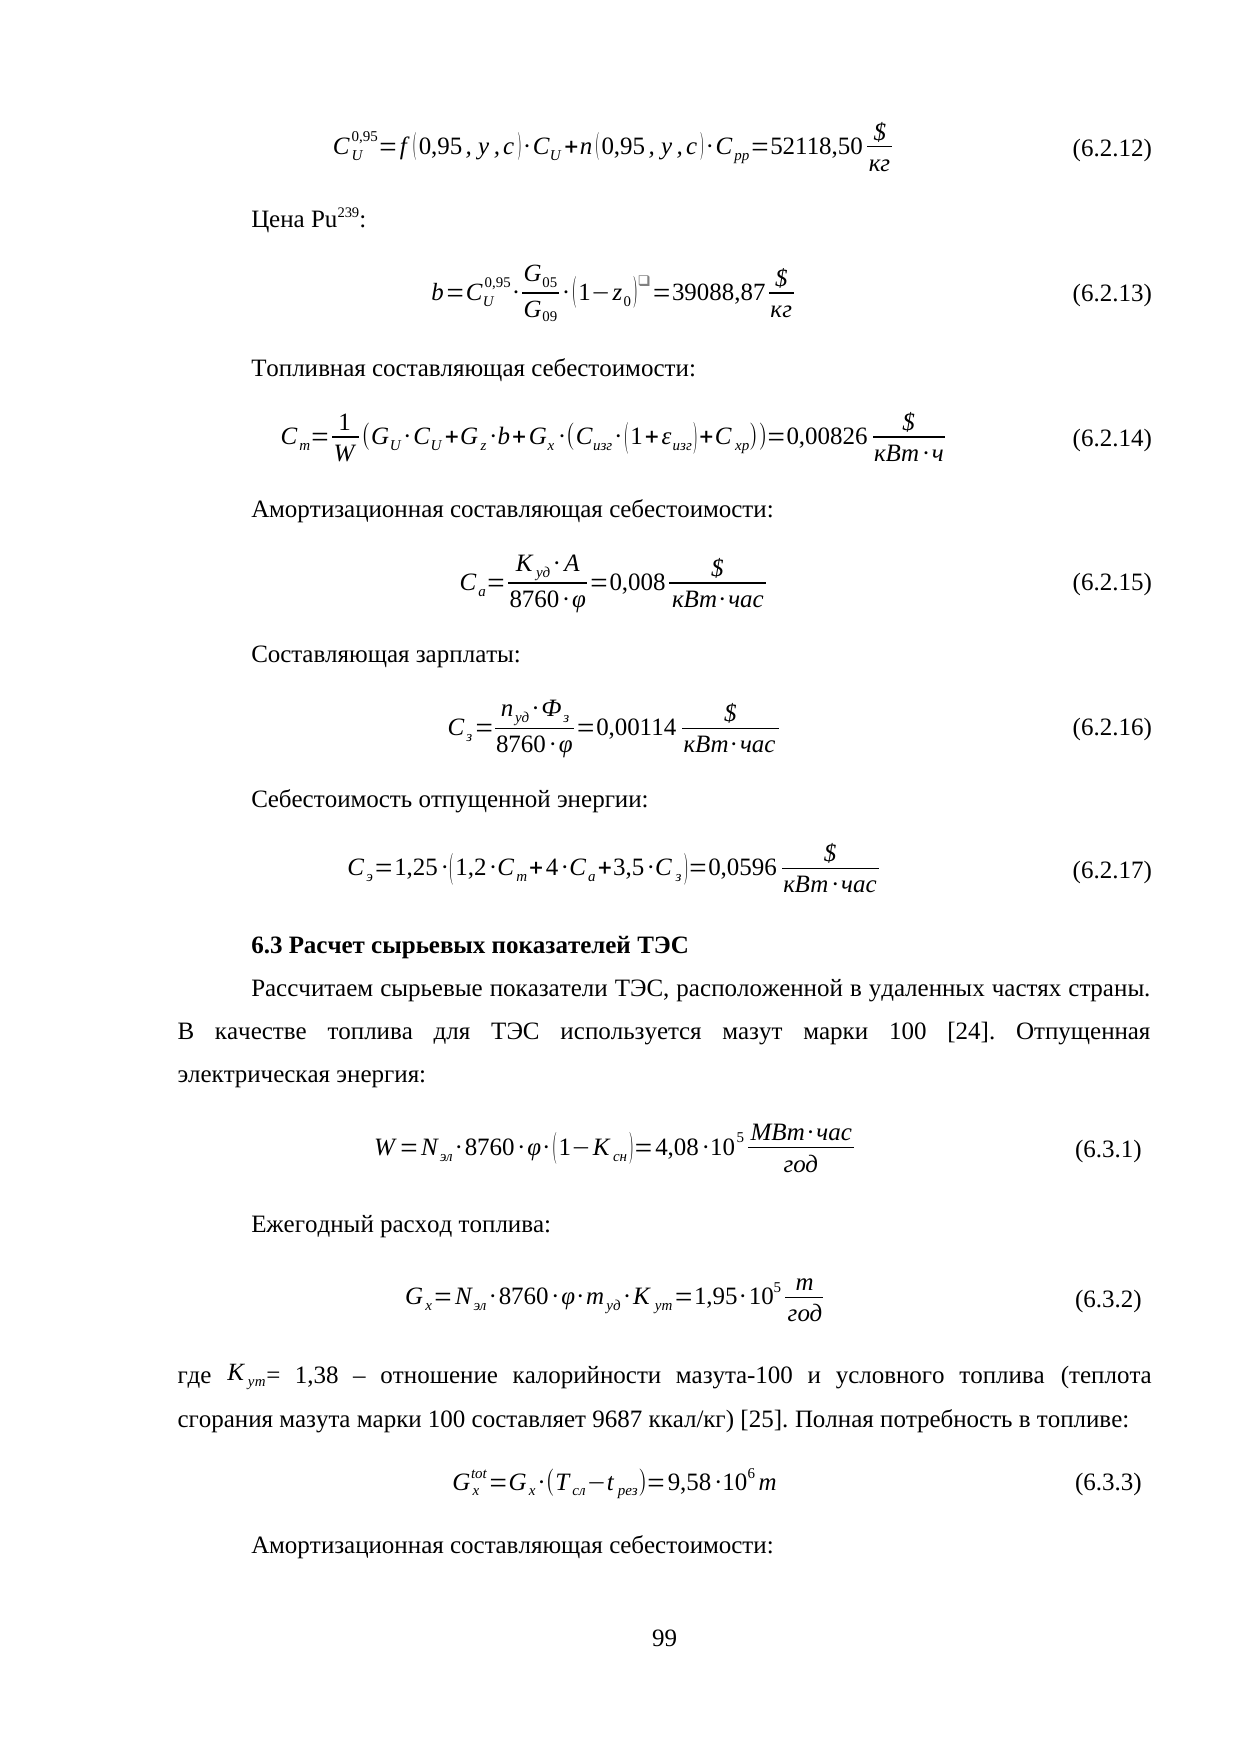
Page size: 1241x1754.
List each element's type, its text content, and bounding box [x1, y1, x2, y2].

text Рассчитаем сырьевые показатели ТЭС, расположенной в удаленных частях страны. В качестве топлива для ТЭС используется мазут марки 100 [24]. Отпущенная электрическая энергия: [177, 973, 1152, 1088]
table_header [166, 408, 1061, 494]
table_header (6.2.16) [1061, 695, 1163, 784]
table_header [166, 260, 1061, 353]
text Ежегодный расход топлива: [177, 1209, 1152, 1237]
table_header (6.3.2) [1064, 1269, 1163, 1358]
text Составляющая зарплаты: [177, 639, 1152, 668]
table_header [166, 1269, 1063, 1358]
text Топливная составляющая себестоимости: [177, 353, 1152, 381]
subtitle 6.3 Расчет сырьевых показателей ТЭС [177, 930, 1152, 958]
table_header (6.2.13) [1061, 260, 1163, 353]
table_header [166, 840, 1061, 926]
table_header (6.2.14) [1061, 408, 1163, 494]
table_header (6.2.15) [1061, 550, 1163, 639]
table_header [166, 550, 1061, 639]
text где = 1,38 – отношение калорийности мазута-100 и условного топлива (теплота сгорания мазута марки 100 составляет 9687 ккал/кг) [25]. Полная потребность в топливе: [177, 1358, 1152, 1433]
text Цена Pu239: [177, 204, 1152, 233]
table_header (6.2.17) [1061, 840, 1163, 926]
table_header [166, 1464, 1063, 1530]
table_header (6.2.12) [1061, 118, 1163, 204]
text Себестоимость отпущенной энергии: [177, 784, 1152, 813]
text Амортизационная составляющая себестоимости: [177, 1530, 1152, 1558]
text Амортизационная составляющая себестоимости: [177, 494, 1152, 523]
table_header (6.3.3) [1064, 1464, 1163, 1530]
table_header [166, 695, 1061, 784]
table_header (6.3.1) [1064, 1119, 1163, 1209]
table_header [166, 1119, 1063, 1209]
table_header [166, 118, 1061, 204]
